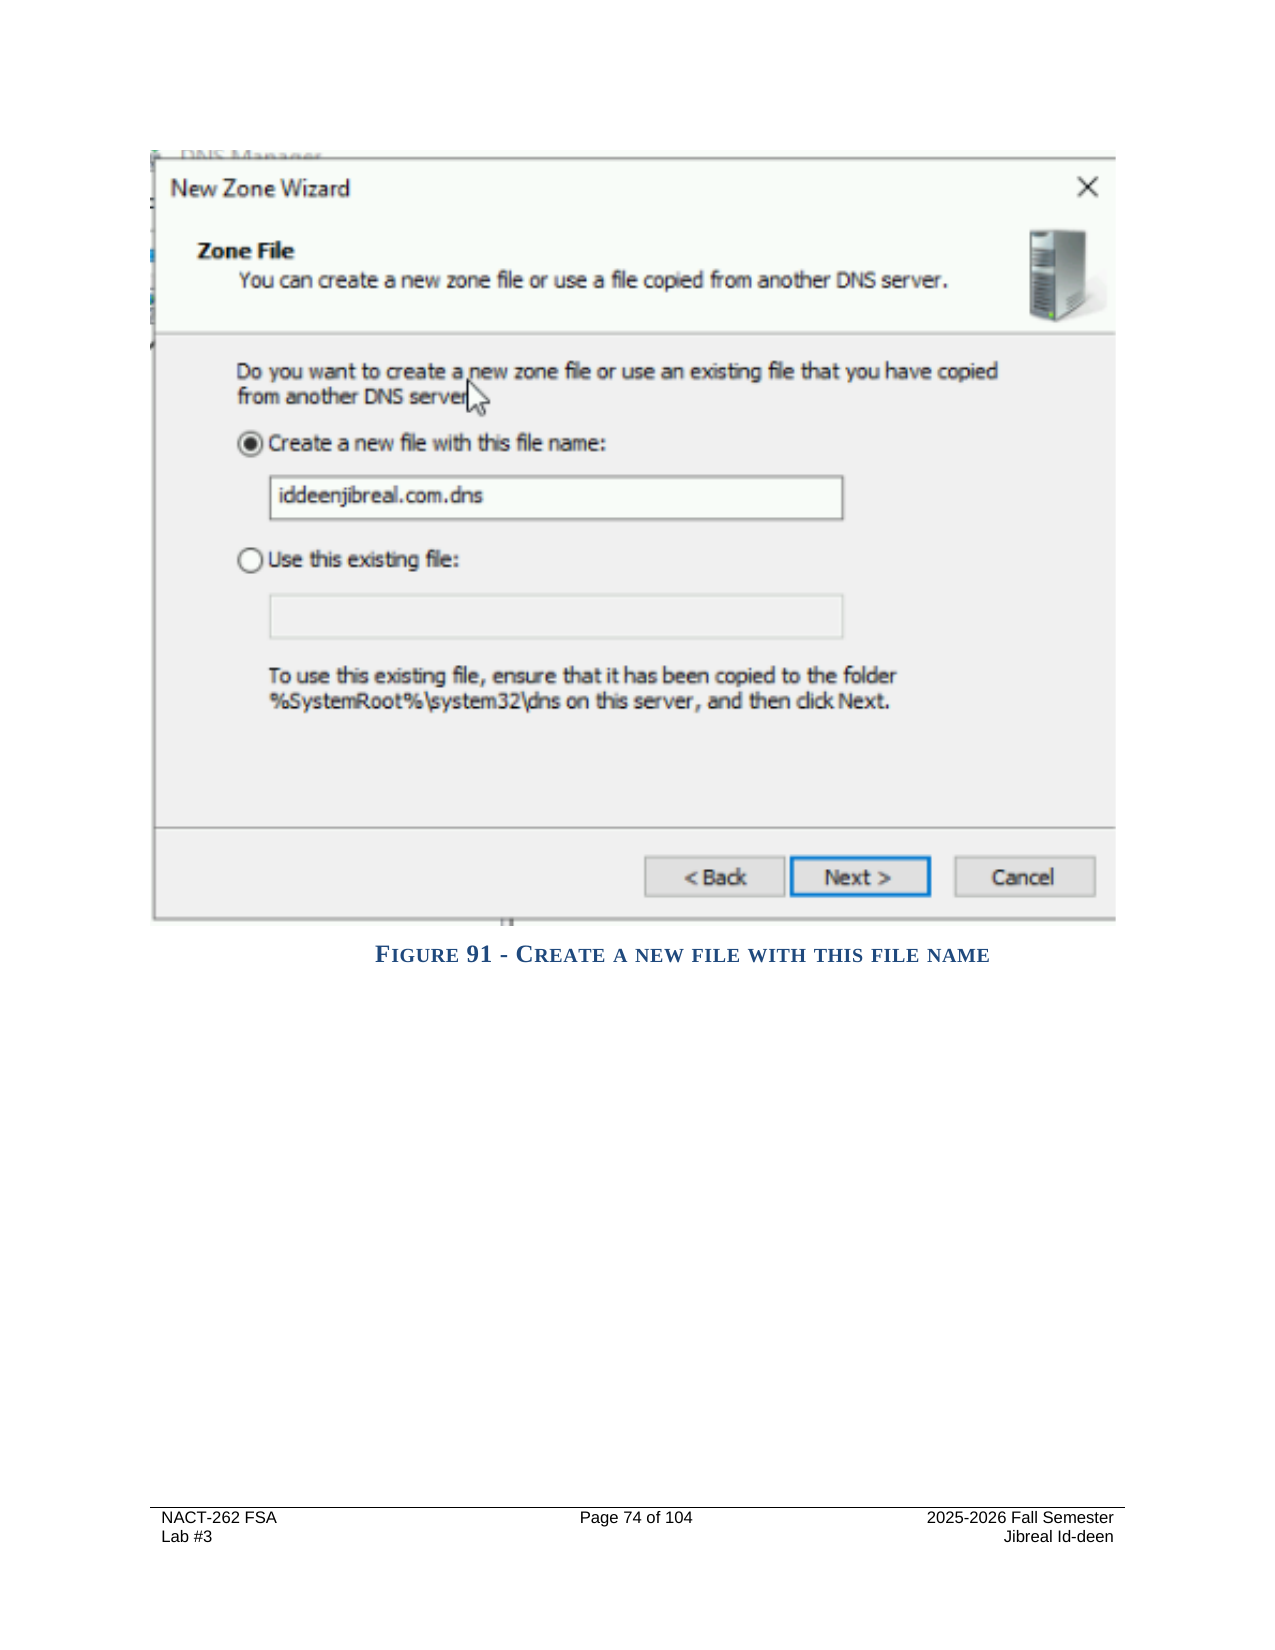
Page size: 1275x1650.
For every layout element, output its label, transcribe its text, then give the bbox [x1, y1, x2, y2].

text Figure 91 - Create a new file with this file name [300, 939, 1125, 968]
picture [150, 150, 1116, 926]
